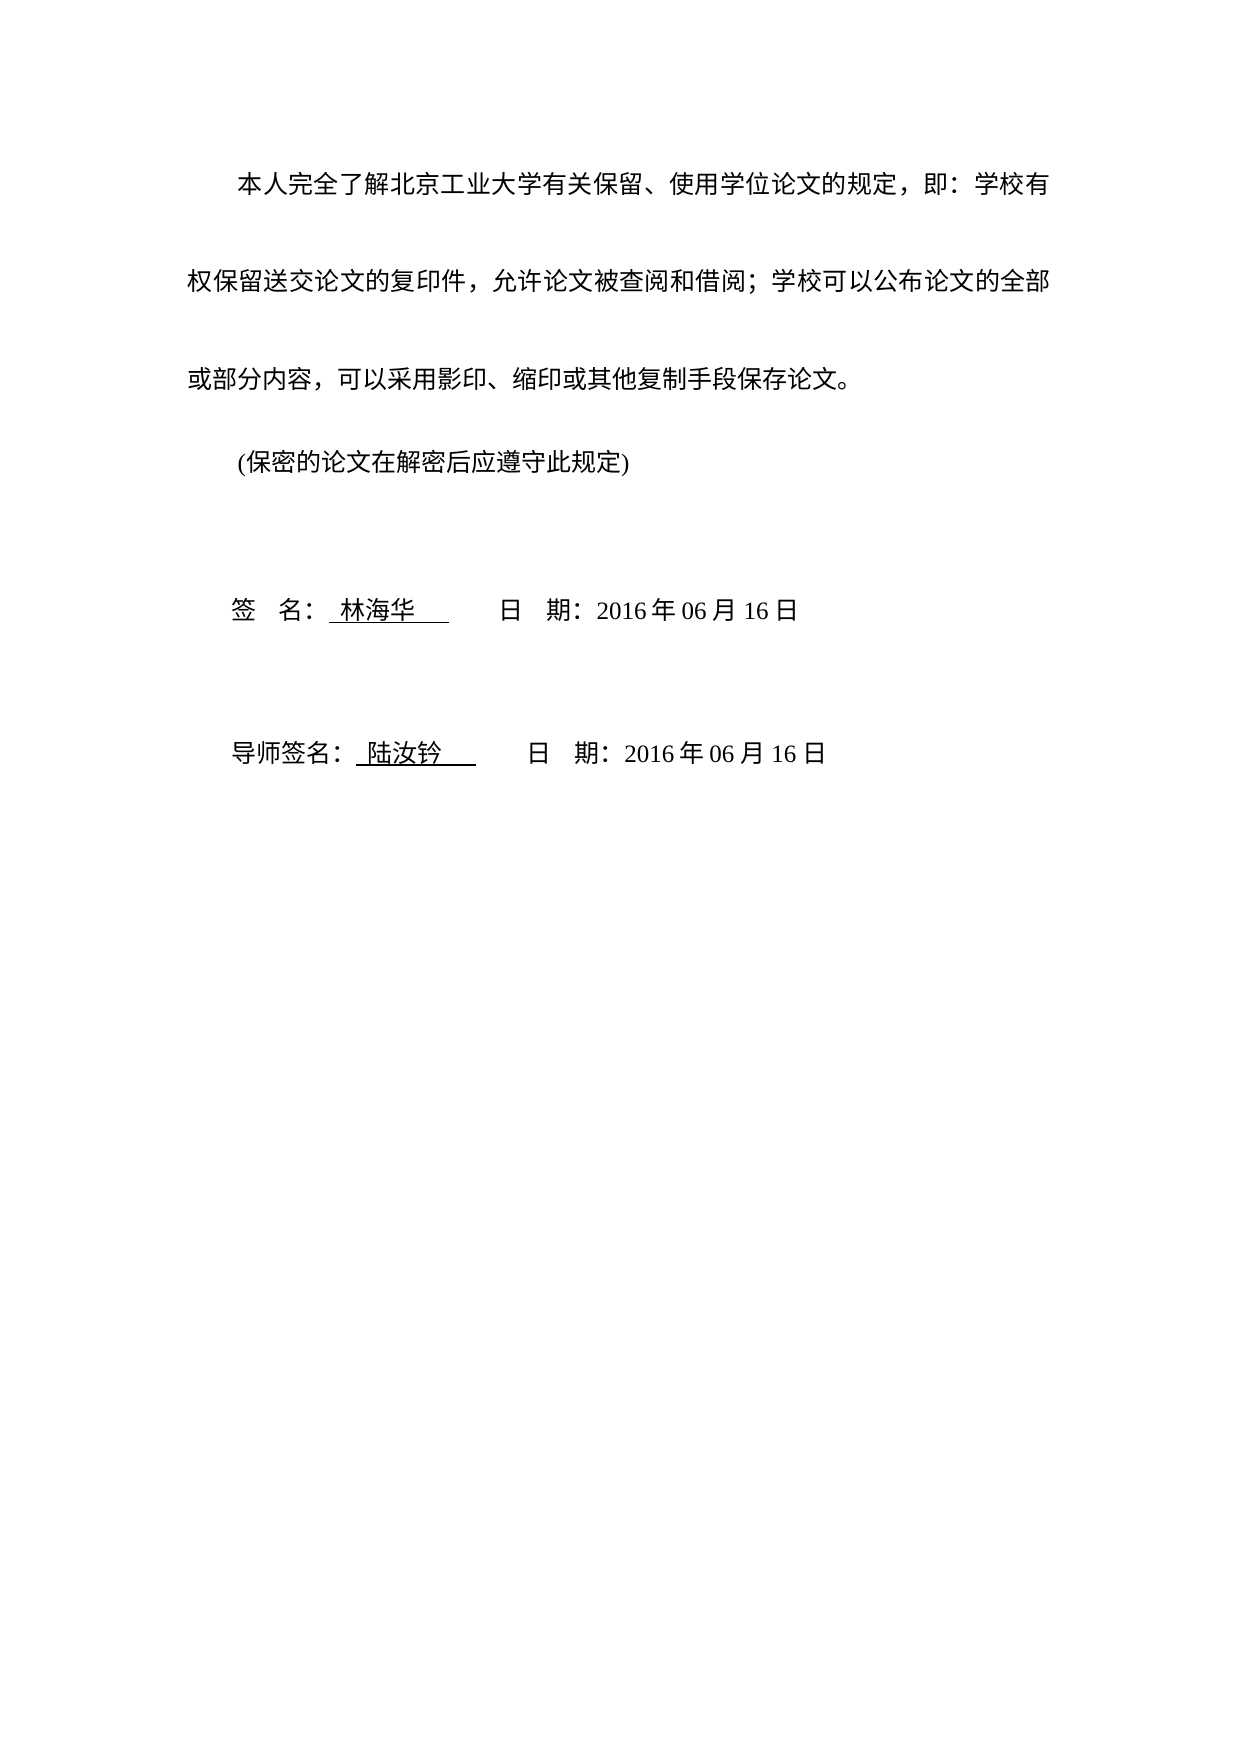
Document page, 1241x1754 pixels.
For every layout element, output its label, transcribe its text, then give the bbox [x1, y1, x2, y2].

text 签 名： 林海华 日 期：2016年06 月 16 日 [187, 576, 1053, 641]
text 本人完全了解北京工业大学有关保留、使用学位论文的规定，即：学校有权保留送交论文的复印件，允许论文被查阅和借阅；学校可以公布论文的全部或部分内容，可以采用影印、缩印或其他复制手段保存论文。 [187, 150, 1053, 410]
text (保密的论文在解密后应遵守此规定) [187, 428, 1053, 493]
text 导师签名： 陆汝钤 日 期：2016年06 月 16 日 [187, 719, 1053, 784]
